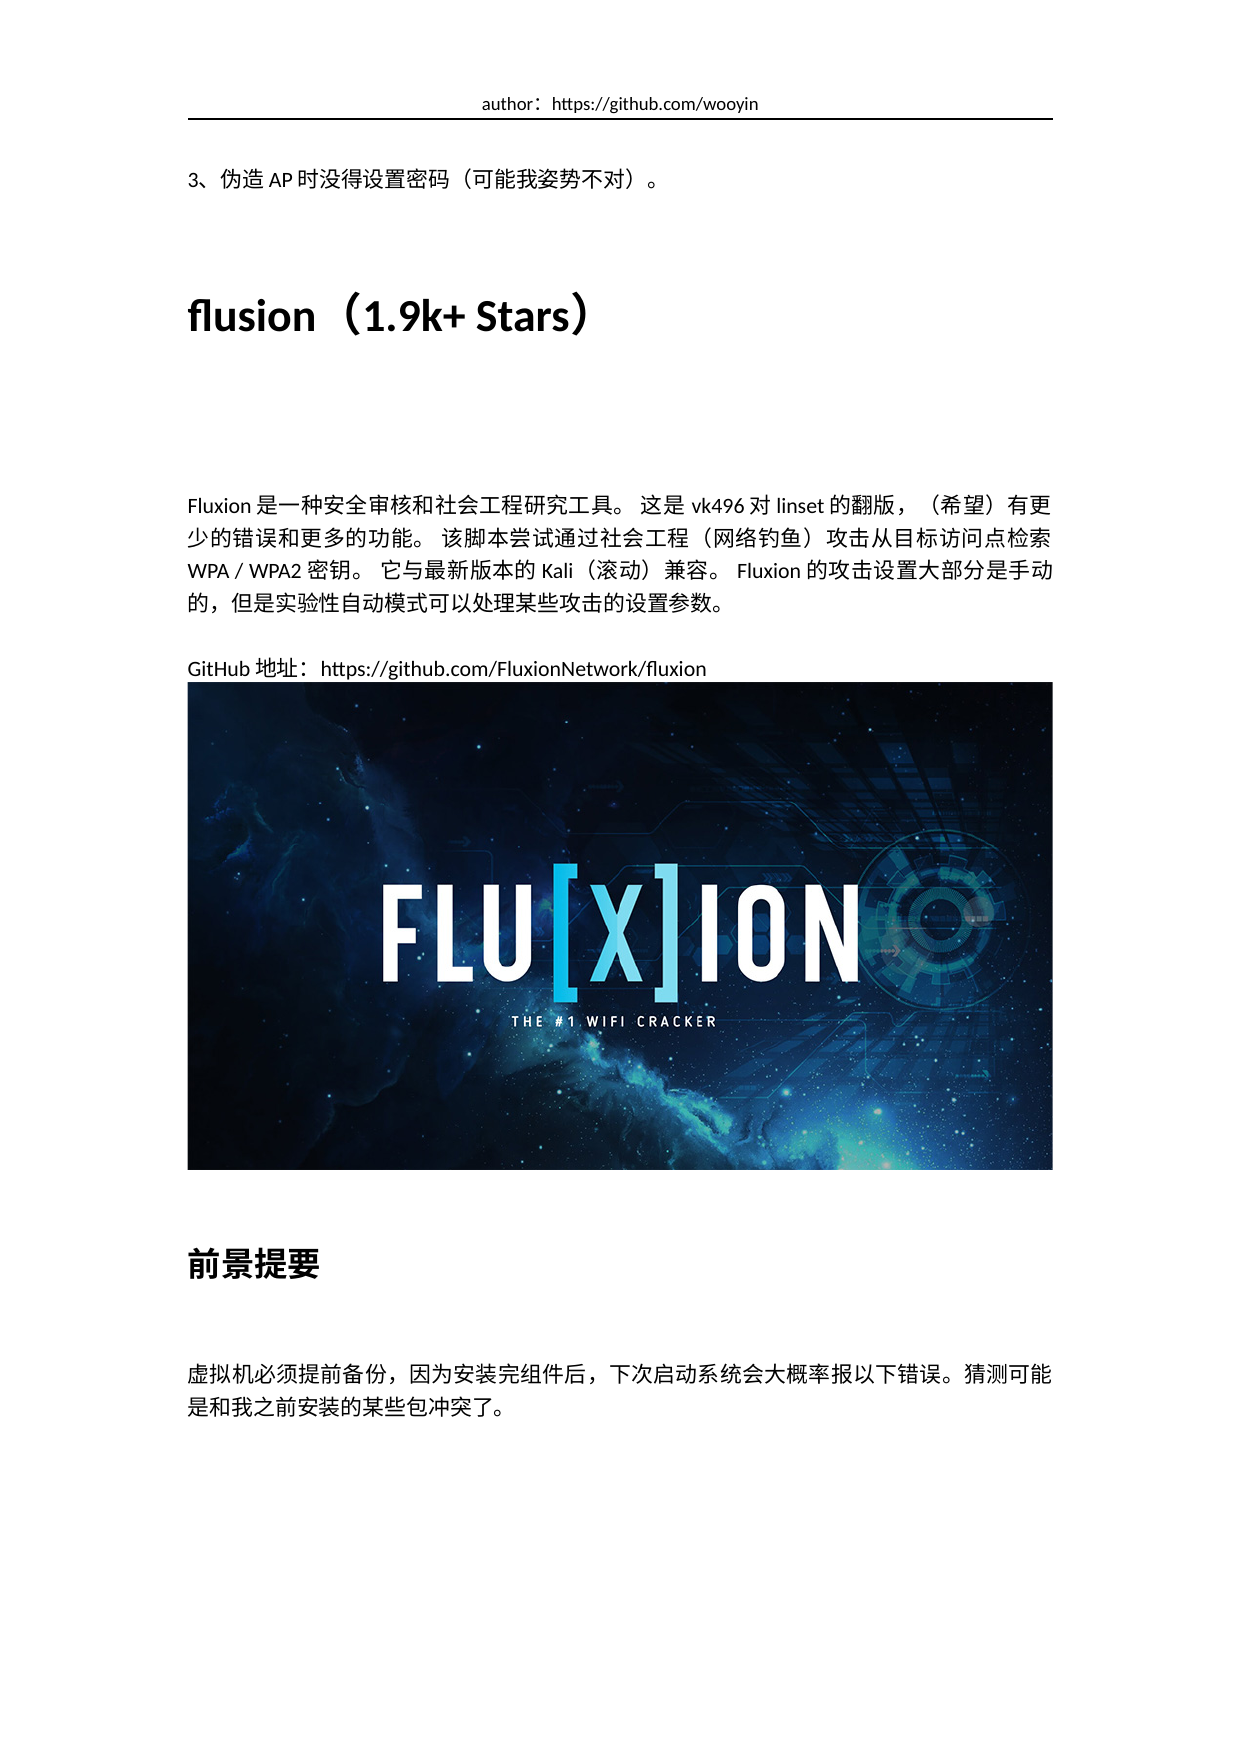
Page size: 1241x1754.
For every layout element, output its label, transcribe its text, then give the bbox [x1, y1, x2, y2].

text Fluxion是一种安全审核和社会工程研究工具。 这是vk496对linset的翻版，（希望）有更少的错误和更多的功能。 该脚本尝试通过社会工程（网络钓鱼）攻击从目标访问点检索WPA / WPA2密钥。 它与最新版本的Kali（滚动）兼容。 Fluxion的攻击设置大部分是手动的，但是实验性自动模式可以处理某些攻击的设置参数。 [187, 488, 1053, 618]
subtitle 前景提要 [187, 1230, 1053, 1295]
text 3、伪造AP时没得设置密码（可能我姿势不对）。 [187, 162, 1053, 194]
text 虚拟机必须提前备份，因为安装完组件后，下次启动系统会大概率报以下错误。猜测可能是和我之前安装的某些包冲突了。 [187, 1357, 1053, 1422]
subtitle flusion（1.9k+ Stars） [187, 262, 1053, 360]
picture [187, 682, 1053, 1170]
text GitHub地址：https://github.com/FluxionNetwork/fluxion [187, 650, 1053, 682]
